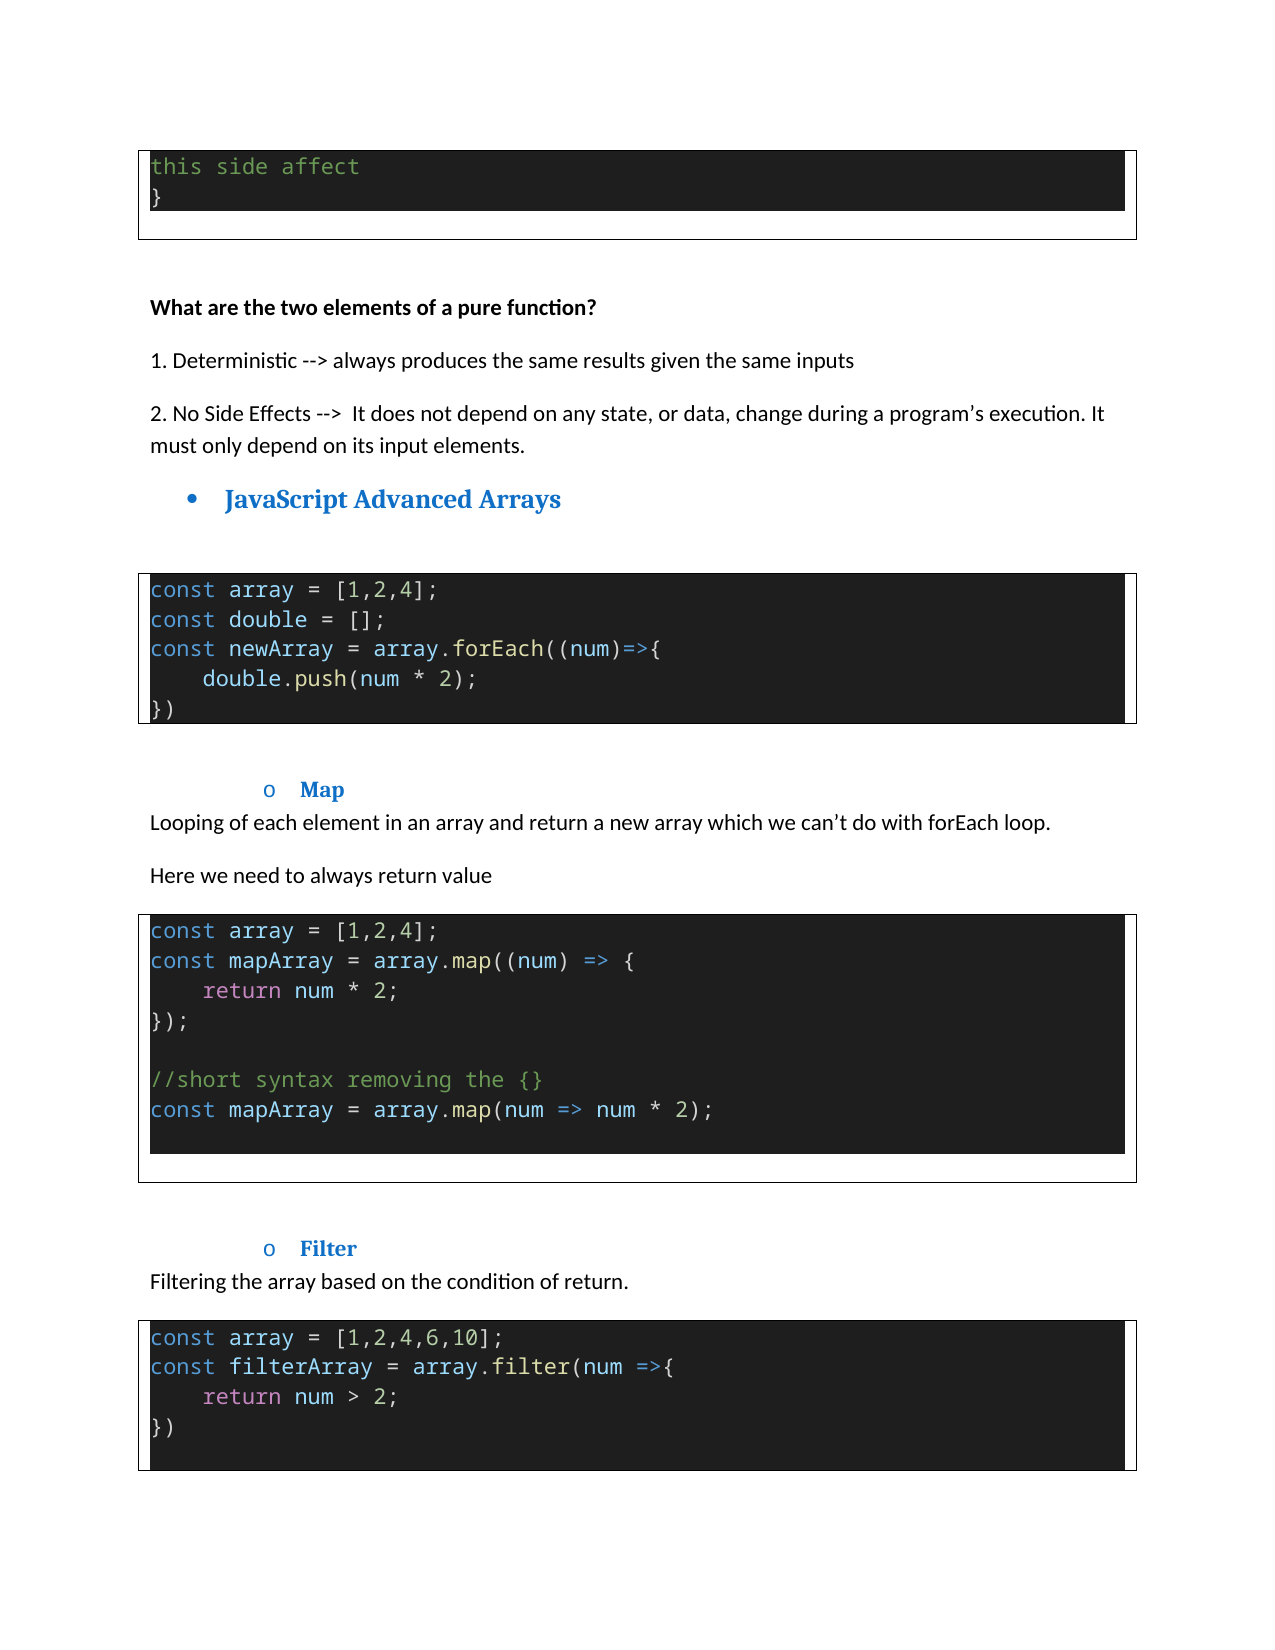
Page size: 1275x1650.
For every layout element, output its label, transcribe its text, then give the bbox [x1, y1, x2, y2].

subtitle Map [262, 777, 1125, 804]
text Filtering the array based on the condition of return. [150, 1267, 1125, 1295]
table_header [139, 151, 1136, 239]
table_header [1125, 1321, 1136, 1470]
text 2. No Side Effects --> It does not depend on any state, or data, change during a program’s execution. It must only depend on its input elements. [150, 399, 1125, 459]
text 1. Deterministic --> always produces the same results given the same inputs [150, 346, 1125, 374]
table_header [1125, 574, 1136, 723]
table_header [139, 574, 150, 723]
table_header const array = [1,2,4]; const mapArray = array.map((num) => { return num * 2; }); //short syntax removing the {} const mapArray = array.map(num => num * 2); [139, 915, 1136, 1182]
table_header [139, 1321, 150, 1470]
subtitle Filter [262, 1236, 1125, 1263]
subtitle JavaScript Advanced Arrays [187, 484, 1125, 515]
text What are the two elements of a pure function? [150, 293, 1125, 321]
text Looping of each element in an array and return a new array which we can’t do with forEach loop. [150, 808, 1125, 836]
text Here we need to always return value [150, 861, 1125, 889]
